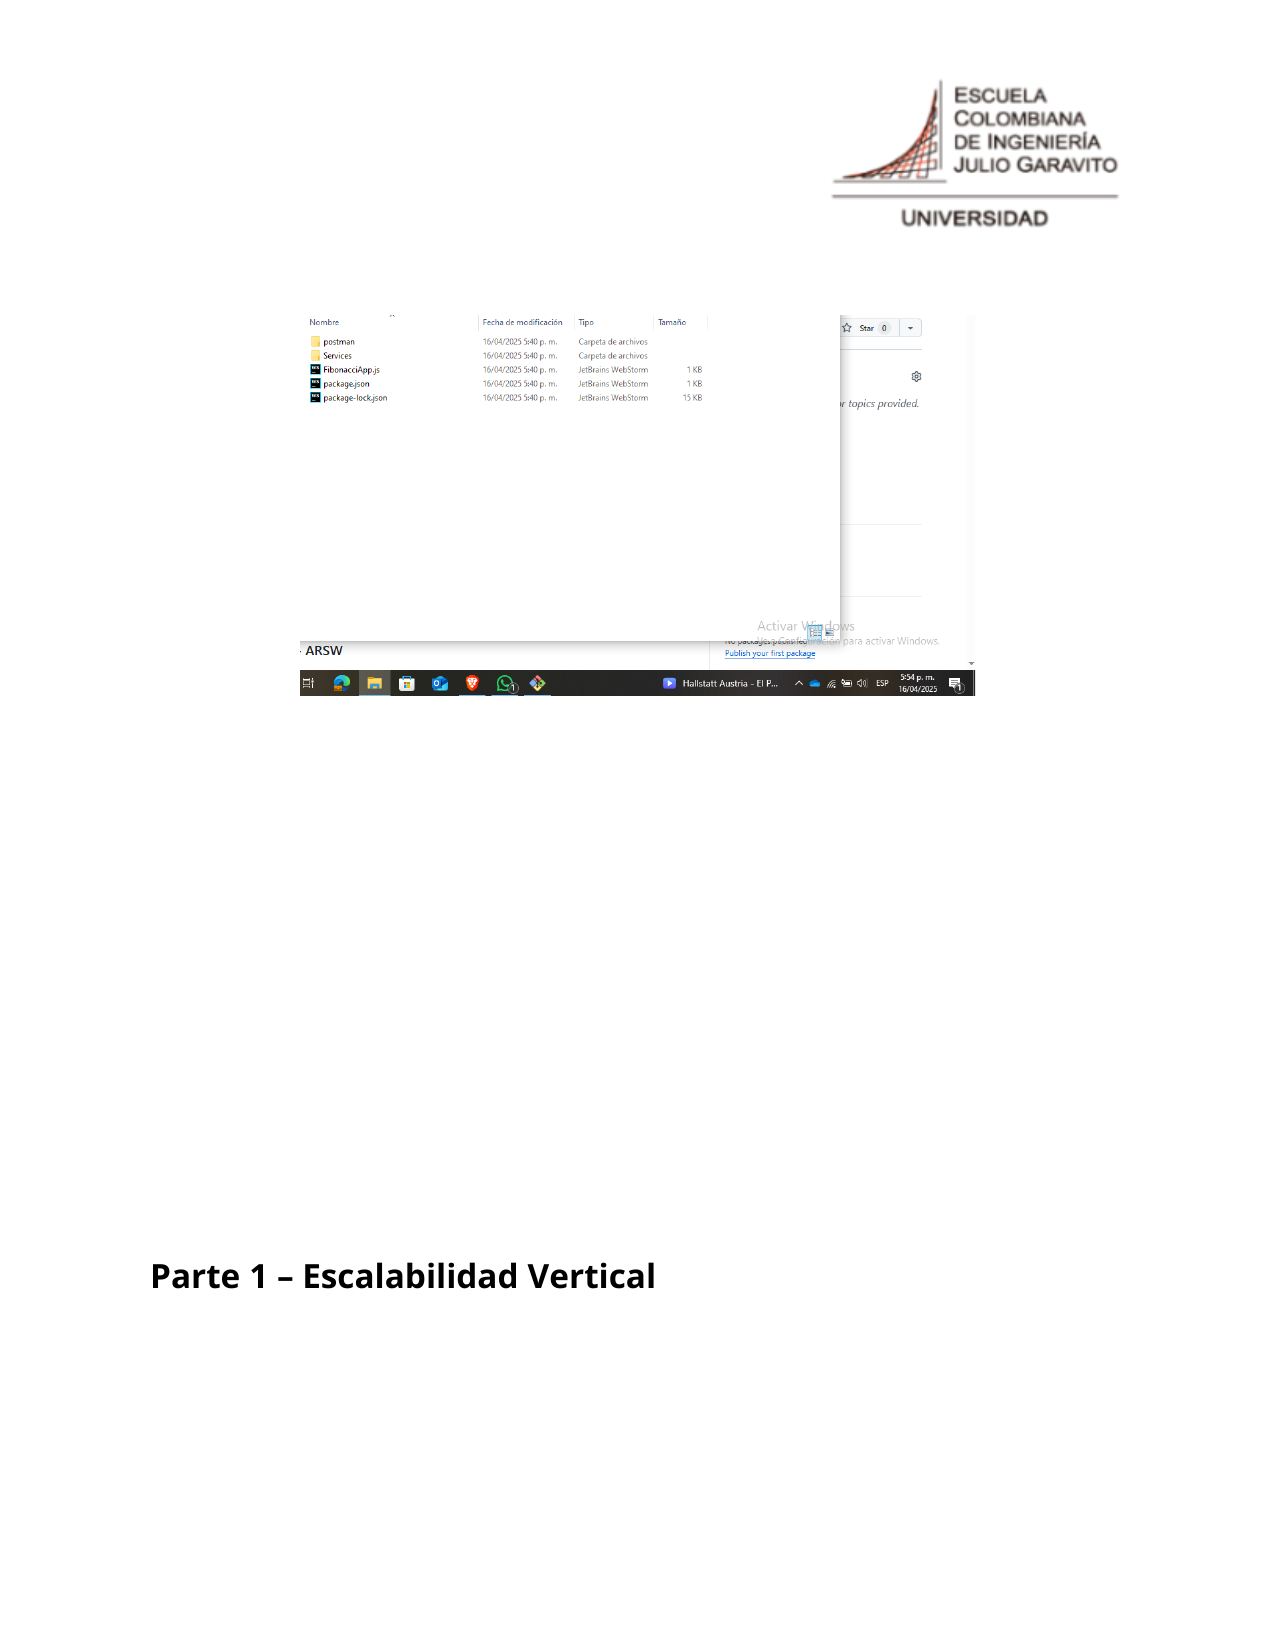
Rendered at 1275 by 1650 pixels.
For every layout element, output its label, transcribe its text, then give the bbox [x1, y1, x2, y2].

picture [824, 75, 1125, 239]
picture [300, 315, 976, 696]
subtitle Parte 1 – Escalabilidad Vertical [150, 1253, 1125, 1298]
